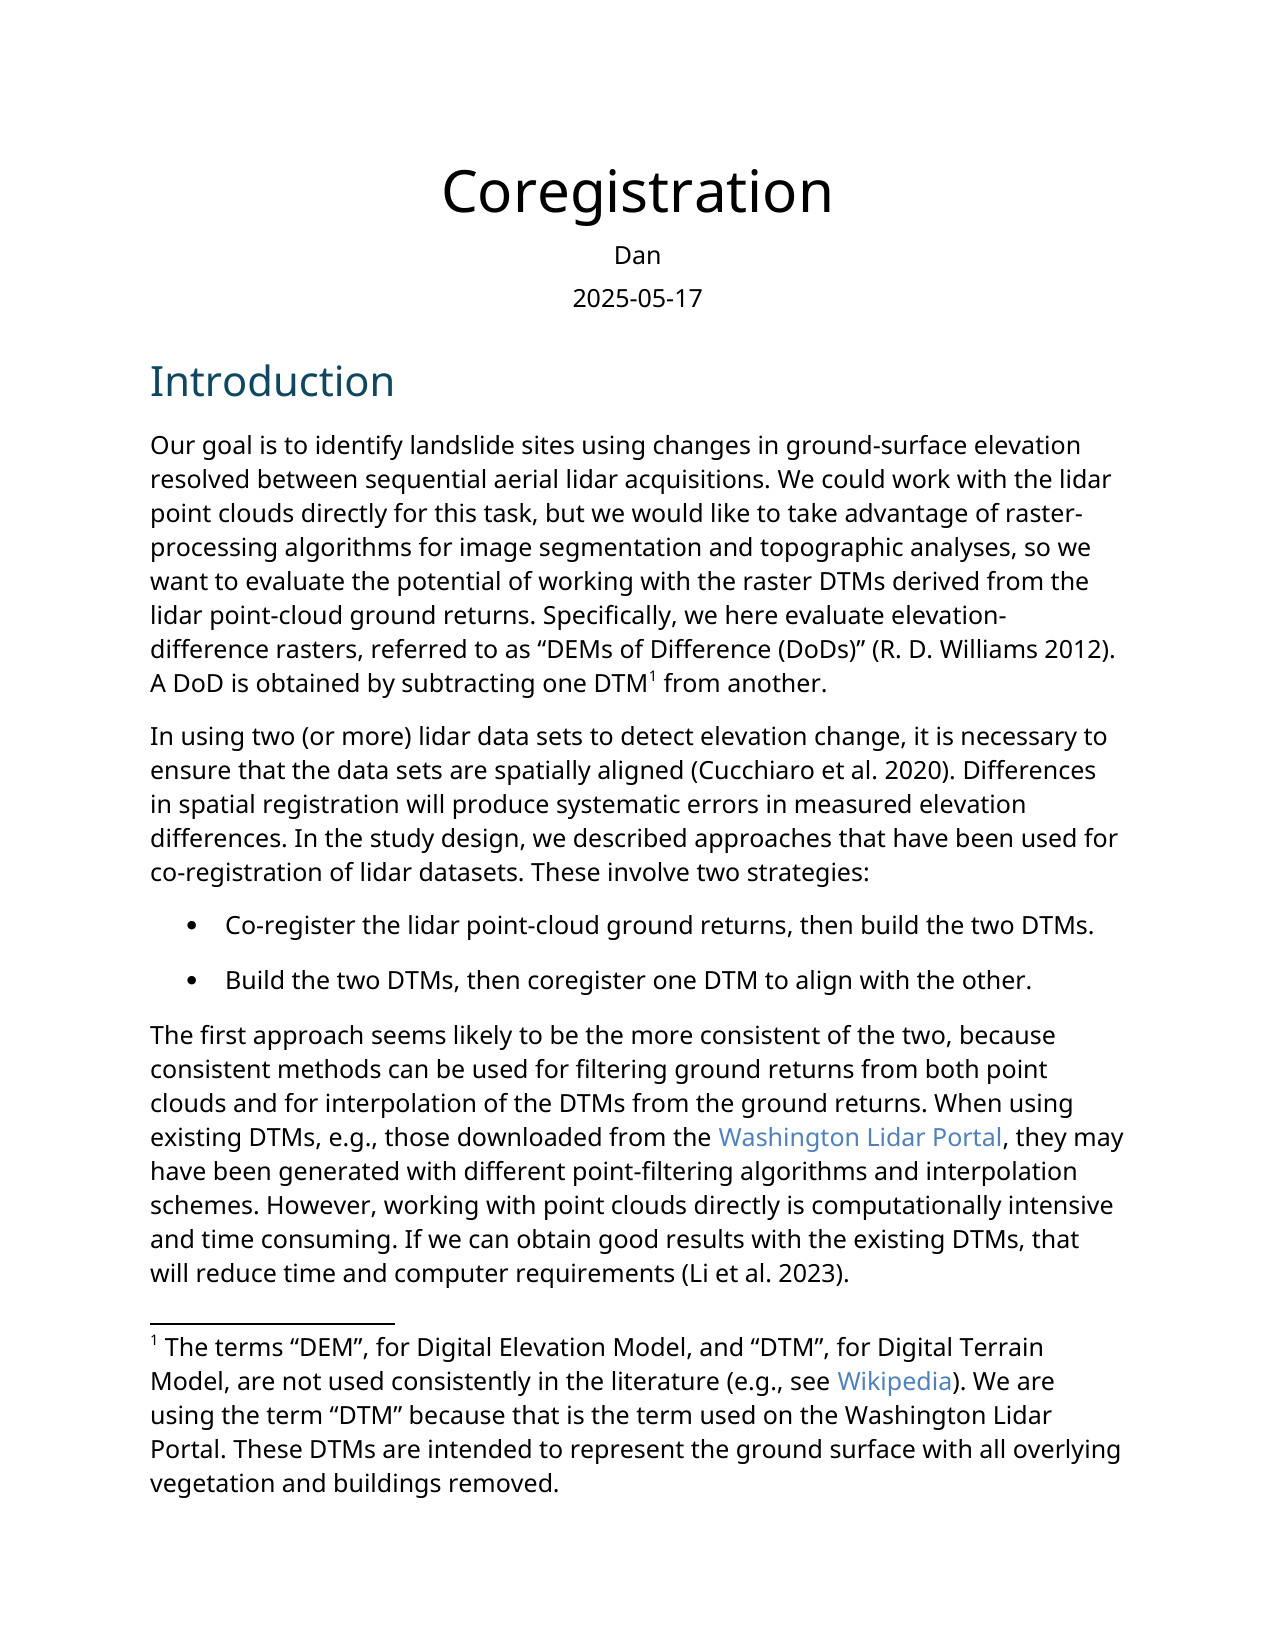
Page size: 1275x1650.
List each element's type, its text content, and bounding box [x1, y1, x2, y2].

title Coregistration [150, 150, 1125, 229]
text Dan [150, 238, 1125, 272]
text In using two (or more) lidar data sets to detect elevation change, it is necessary to ensure that the data sets are spatially aligned (Cucchiaro et al. 2020). Differences in spatial registration will produce systematic errors in measured elevation differences. In the study design, we described approaches that have been used for co-registration of lidar datasets. These involve two strategies: [150, 718, 1125, 889]
list Build the two DTMs, then coregister one DTM to align with the other. [187, 962, 1125, 997]
text 2025-05-17 [150, 280, 1125, 314]
subtitle Introduction [150, 352, 1125, 408]
text The first approach seems likely to be the more consistent of the two, because consistent methods can be used for filtering ground returns from both point clouds and for interpolation of the DTMs from the ground returns. When using existing DTMs, e.g., those downloaded from the Washington Lidar Portal, they may have been generated with different point-filtering algorithms and interpolation schemes. However, working with point clouds directly is computationally intensive and time consuming. If we can obtain good results with the existing DTMs, that will reduce time and computer requirements (Li et al. 2023). [150, 1017, 1125, 1290]
text Our goal is to identify landslide sites using changes in ground-surface elevation resolved between sequential aerial lidar acquisitions. We could work with the lidar point clouds directly for this task, but we would like to take advantage of raster-processing algorithms for image segmentation and topographic analyses, so we want to evaluate the potential of working with the raster DTMs derived from the lidar point-cloud ground returns. Specifically, we here evaluate elevation-difference rasters, referred to as “DEMs of Difference (DoDs)” (R. D. Williams 2012). A DoD is obtained by subtracting one DTM from another. [150, 427, 1125, 700]
list Co-register the lidar point-cloud ground returns, then build the two DTMs. [187, 908, 1125, 942]
